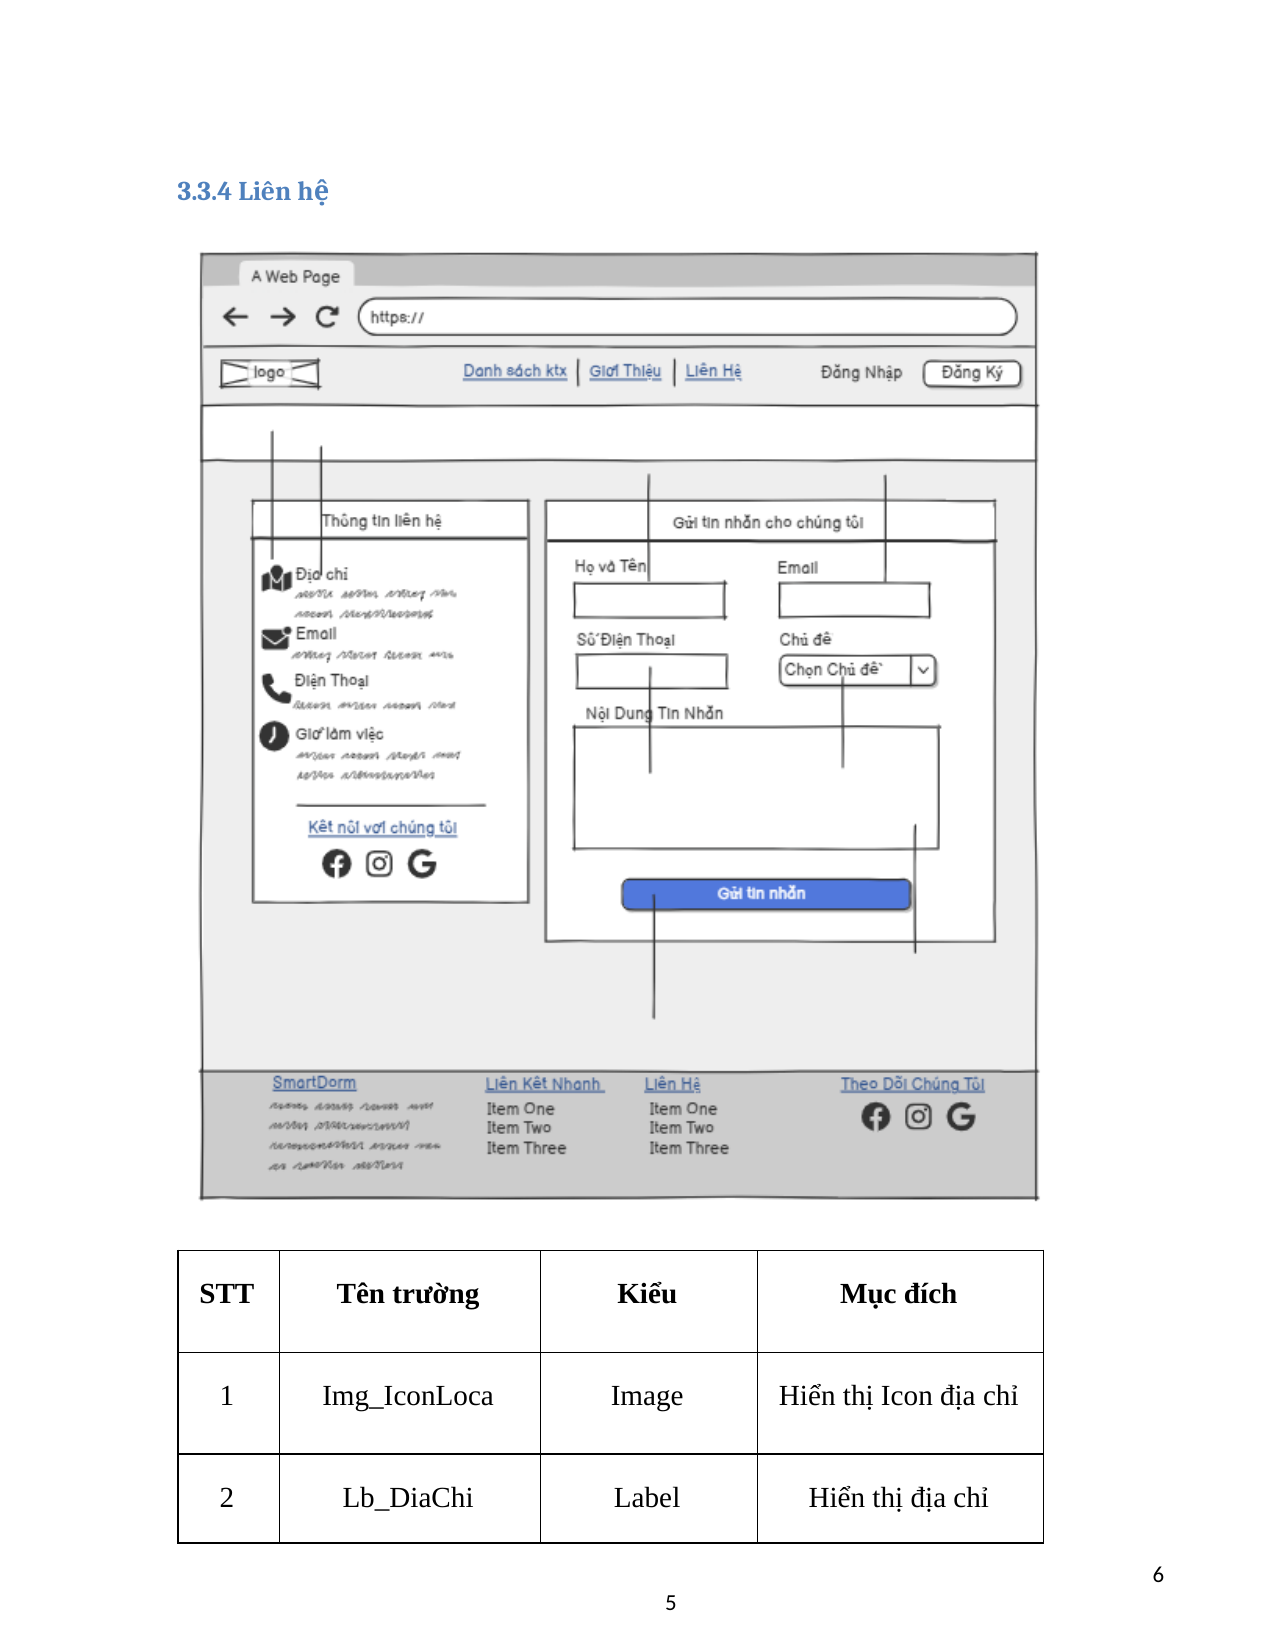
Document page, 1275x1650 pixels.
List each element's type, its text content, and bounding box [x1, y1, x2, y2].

table_cell Label [541, 1455, 757, 1542]
table_header Mục đích [758, 1251, 1043, 1351]
table_cell Lb_DiaChi [280, 1455, 540, 1542]
table_cell Hiển thị Icon địa chỉ [758, 1353, 1043, 1453]
table_cell 2 [179, 1455, 279, 1542]
table_cell 1 [179, 1353, 279, 1453]
table_cell Image [541, 1353, 757, 1453]
picture [177, 236, 1051, 1220]
table_cell Hiển thị địa chỉ [758, 1455, 1043, 1542]
table_header Tên trường [280, 1251, 540, 1351]
subtitle 3.3.4 Liên hệ [177, 176, 1172, 207]
table_header Kiểu [541, 1251, 757, 1351]
table_header STT [179, 1251, 279, 1351]
table_cell Img_IconLoca [280, 1353, 540, 1453]
